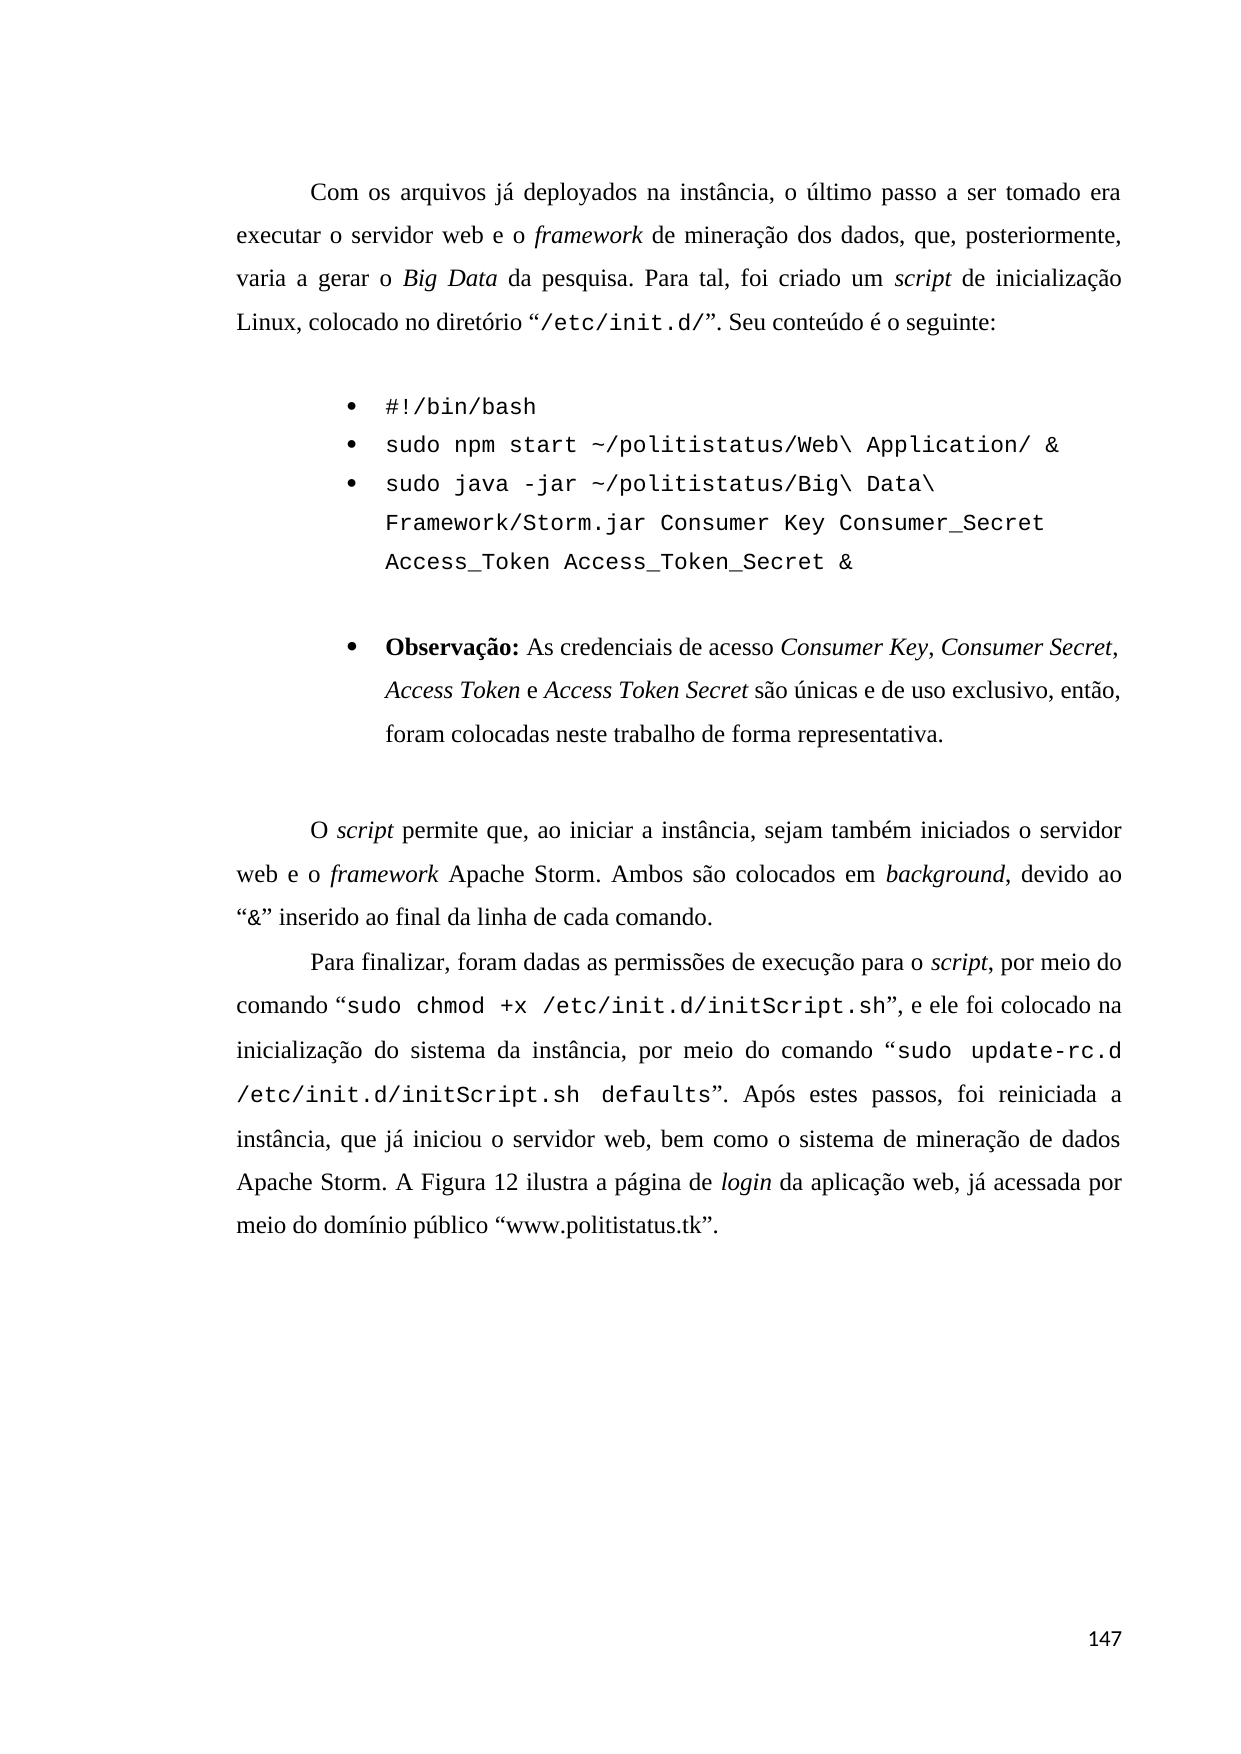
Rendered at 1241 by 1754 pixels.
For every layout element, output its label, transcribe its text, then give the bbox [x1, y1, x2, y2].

list sudo java -jar ~/politistatus/Big\ Data\ Framework/Storm.jar Consumer Key Consumer_Secret Access_Token Access_Token_Secret & [348, 473, 1122, 576]
list sudo npm start ~/politistatus/Web\ Application/ & [348, 434, 1122, 460]
list #!/bin/bash [348, 395, 1122, 421]
text Para finalizar, foram dadas as permissões de execução para o script, por meio do comando “sudo chmod +x /etc/init.d/initScript.sh”, e ele foi colocado na inicialização do sistema da instância, por meio do comando “sudo update-rc.d /etc/init.d/initScript.sh defaults”. Após estes passos, foi reiniciada a instância, que já iniciou o servidor web, bem como o sistema de mineração de dados Apache Storm. A Figura 12 ilustra a página de login da aplicação web, já acessada por meio do domínio público “www.politistatus.tk”. [236, 947, 1122, 1239]
list Com os arquivos já deployados na instância, o último passo a ser tomado era executar o servidor web e o framework de mineração dos dados, que, posteriormente, varia a gerar o Big Data da pesquisa. Para tal, foi criado um script de inicialização Linux, colocado no diretório “/etc/init.d/”. Seu conteúdo é o seguinte: [236, 177, 1122, 337]
text O script permite que, ao iniciar a instância, sejam também iniciados o servidor web e o framework Apache Storm. Ambos são colocados em background, devido ao “&” inserido ao final da linha de cada comando. [236, 816, 1122, 932]
list Observação: As credenciais de acesso Consumer Key, Consumer Secret, Access Token e Access Token Secret são únicas e de uso exclusivo, então, foram colocadas neste trabalho de forma representativa. [348, 632, 1122, 747]
